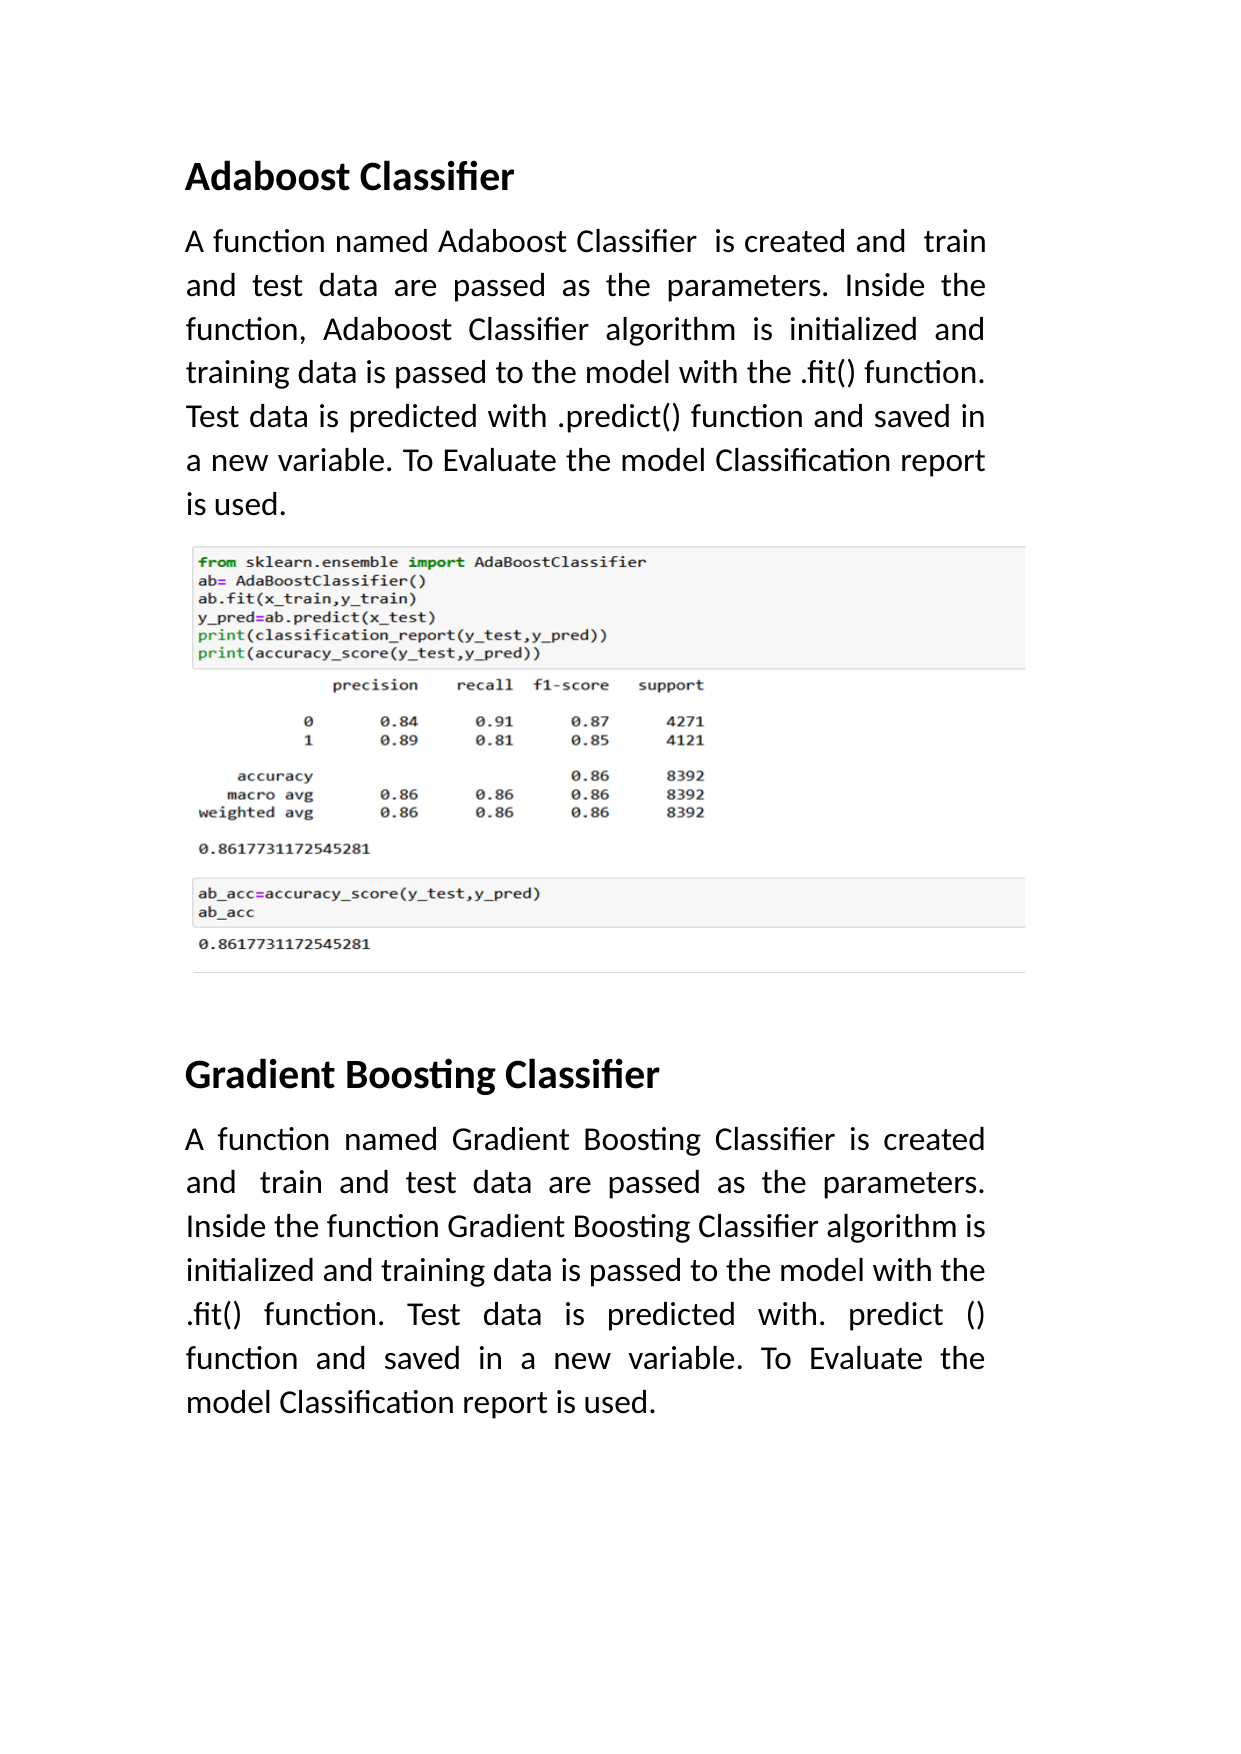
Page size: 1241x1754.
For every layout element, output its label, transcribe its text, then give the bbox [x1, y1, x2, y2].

text Gradient Boosting Classifier [184, 1048, 987, 1099]
text A function named Adaboost Classifier is created and train and test data are passed as the parameters. Inside the function, Adaboost Classifier algorithm is initialized and training data is passed to the model with the .fit() function. Test data is predicted with .predict() function and saved in a new variable. To Evaluate the model Classification report is used. [184, 220, 987, 524]
text Adaboost Classifier [184, 150, 987, 201]
picture [184, 542, 1026, 973]
text A function named Gradient Boosting Classifier is created and train and test data are passed as the parameters. Inside the function Gradient Boosting Classifier algorithm is initialized and training data is passed to the model with the .fit() function. Test data is predicted with. predict () function and saved in a new variable. To Evaluate the model Classification report is used. [184, 1118, 987, 1422]
